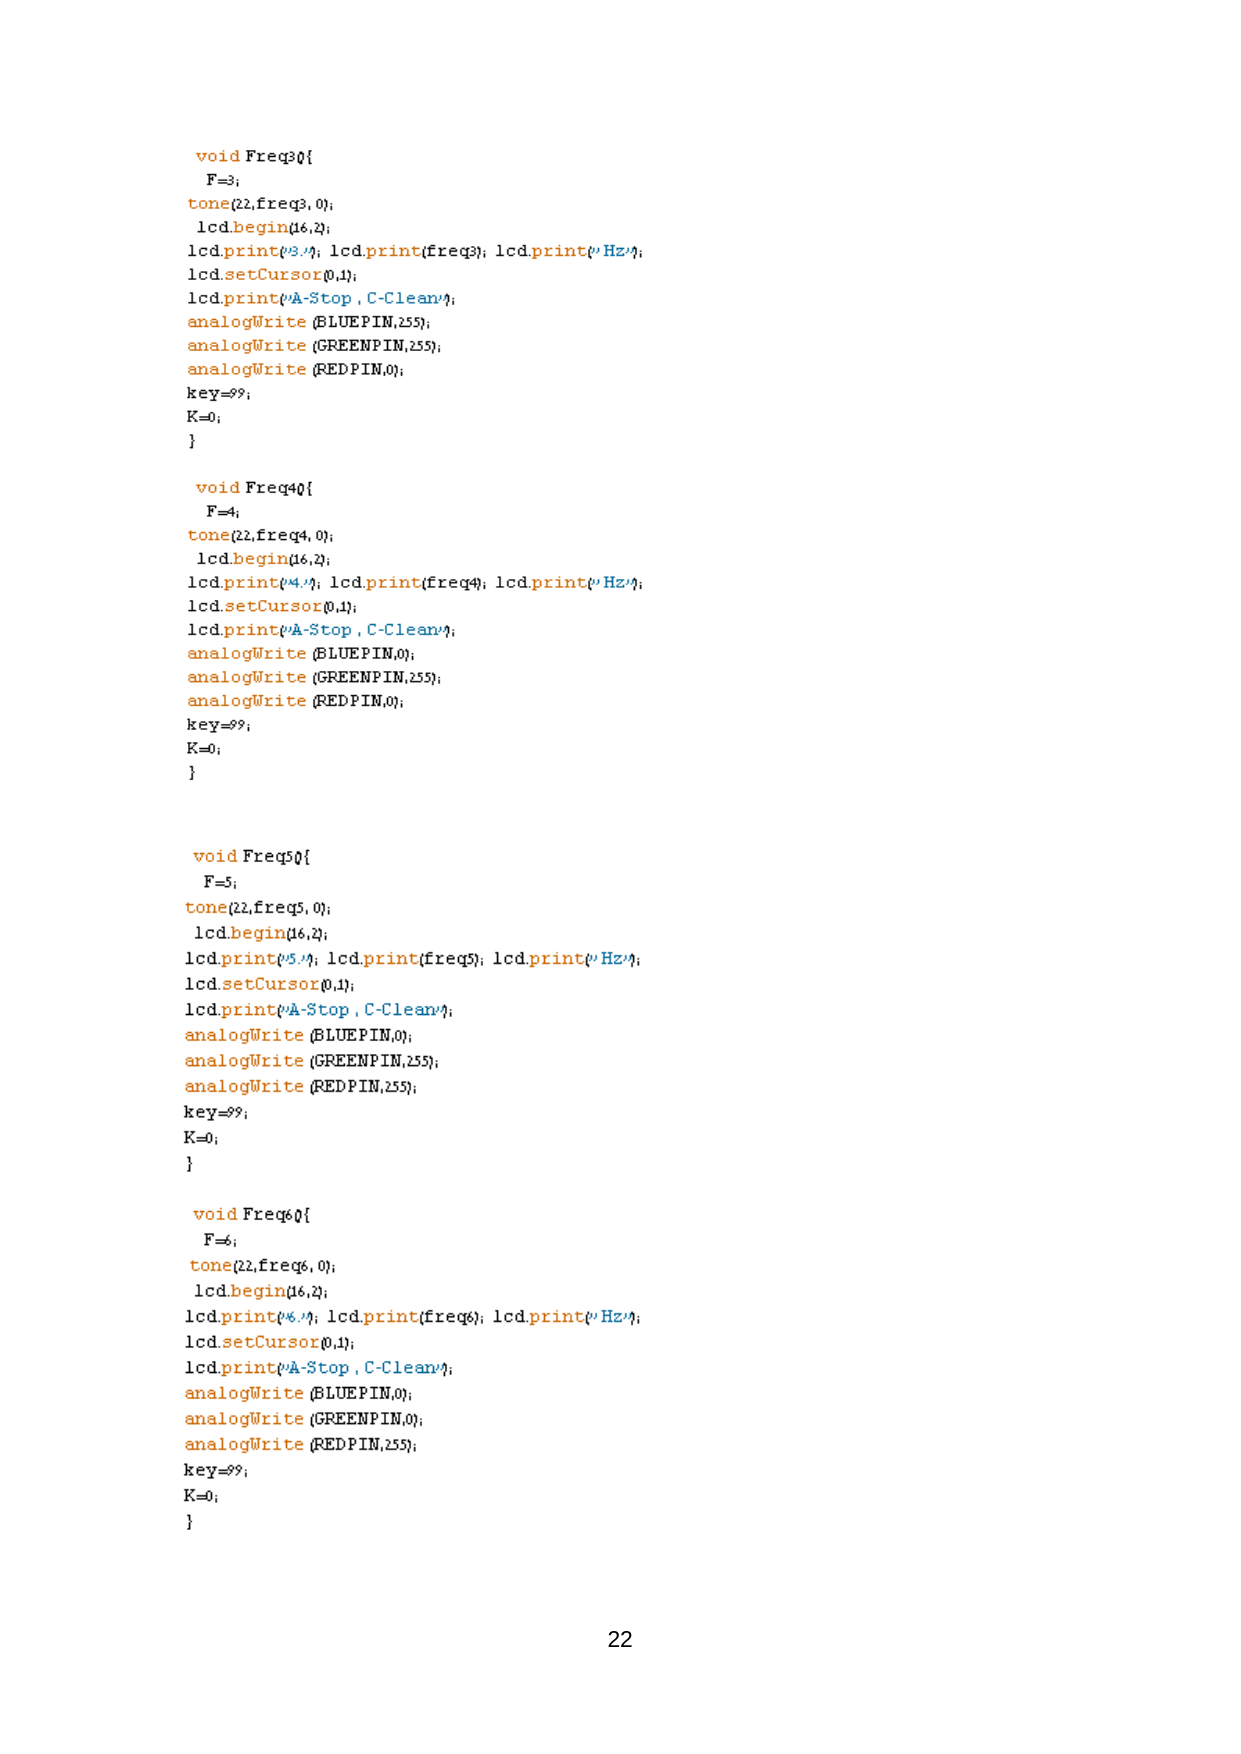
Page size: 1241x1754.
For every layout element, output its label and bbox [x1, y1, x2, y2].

picture [175, 844, 852, 1551]
picture [187, 150, 773, 794]
